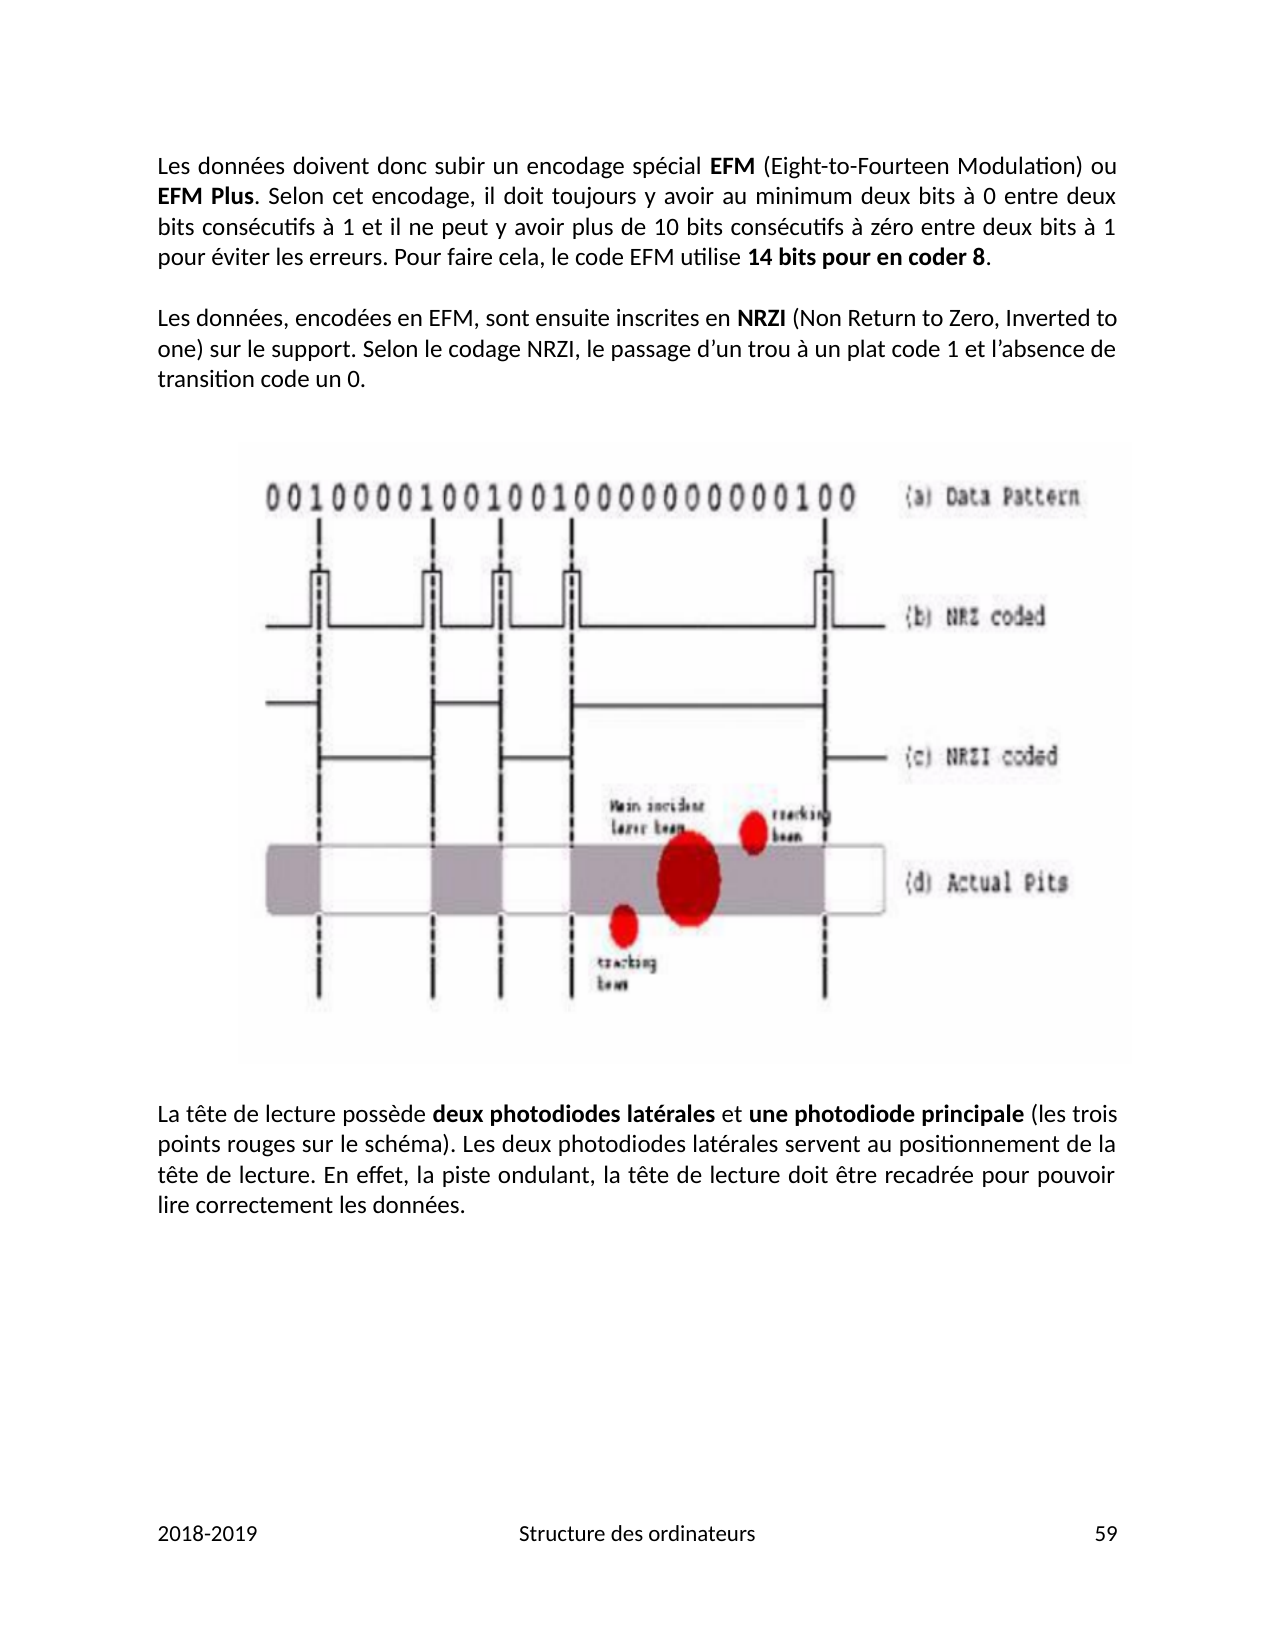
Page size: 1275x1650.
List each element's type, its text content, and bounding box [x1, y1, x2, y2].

picture [157, 424, 1133, 1068]
text Les données, encodées en EFM, sont ensuite inscrites en NRZI (Non Return to Zero, Inverted to one) sur le support. Selon le codage NRZI, le passage d’un trou à un plat code 1 et l’absence de transition code un 0. [157, 303, 1117, 394]
text Les données doivent donc subir un encodage spécial EFM (Eight-to-Fourteen Modulation) ou EFM Plus. Selon cet encodage, il doit toujours y avoir au minimum deux bits à 0 entre deux bits consécutifs à 1 et il ne peut y avoir plus de 10 bits consécutifs à zéro entre deux bits à 1 pour éviter les erreurs. Pour faire cela, le code EFM utilise 14 bits pour en coder 8. [157, 150, 1117, 272]
text La tête de lecture possède deux photodiodes latérales et une photodiode principale (les trois points rouges sur le schéma). Les deux photodiodes latérales servent au positionnement de la tête de lecture. En effet, la piste ondulant, la tête de lecture doit être recadrée pour pouvoir lire correctement les données. [157, 1098, 1117, 1220]
